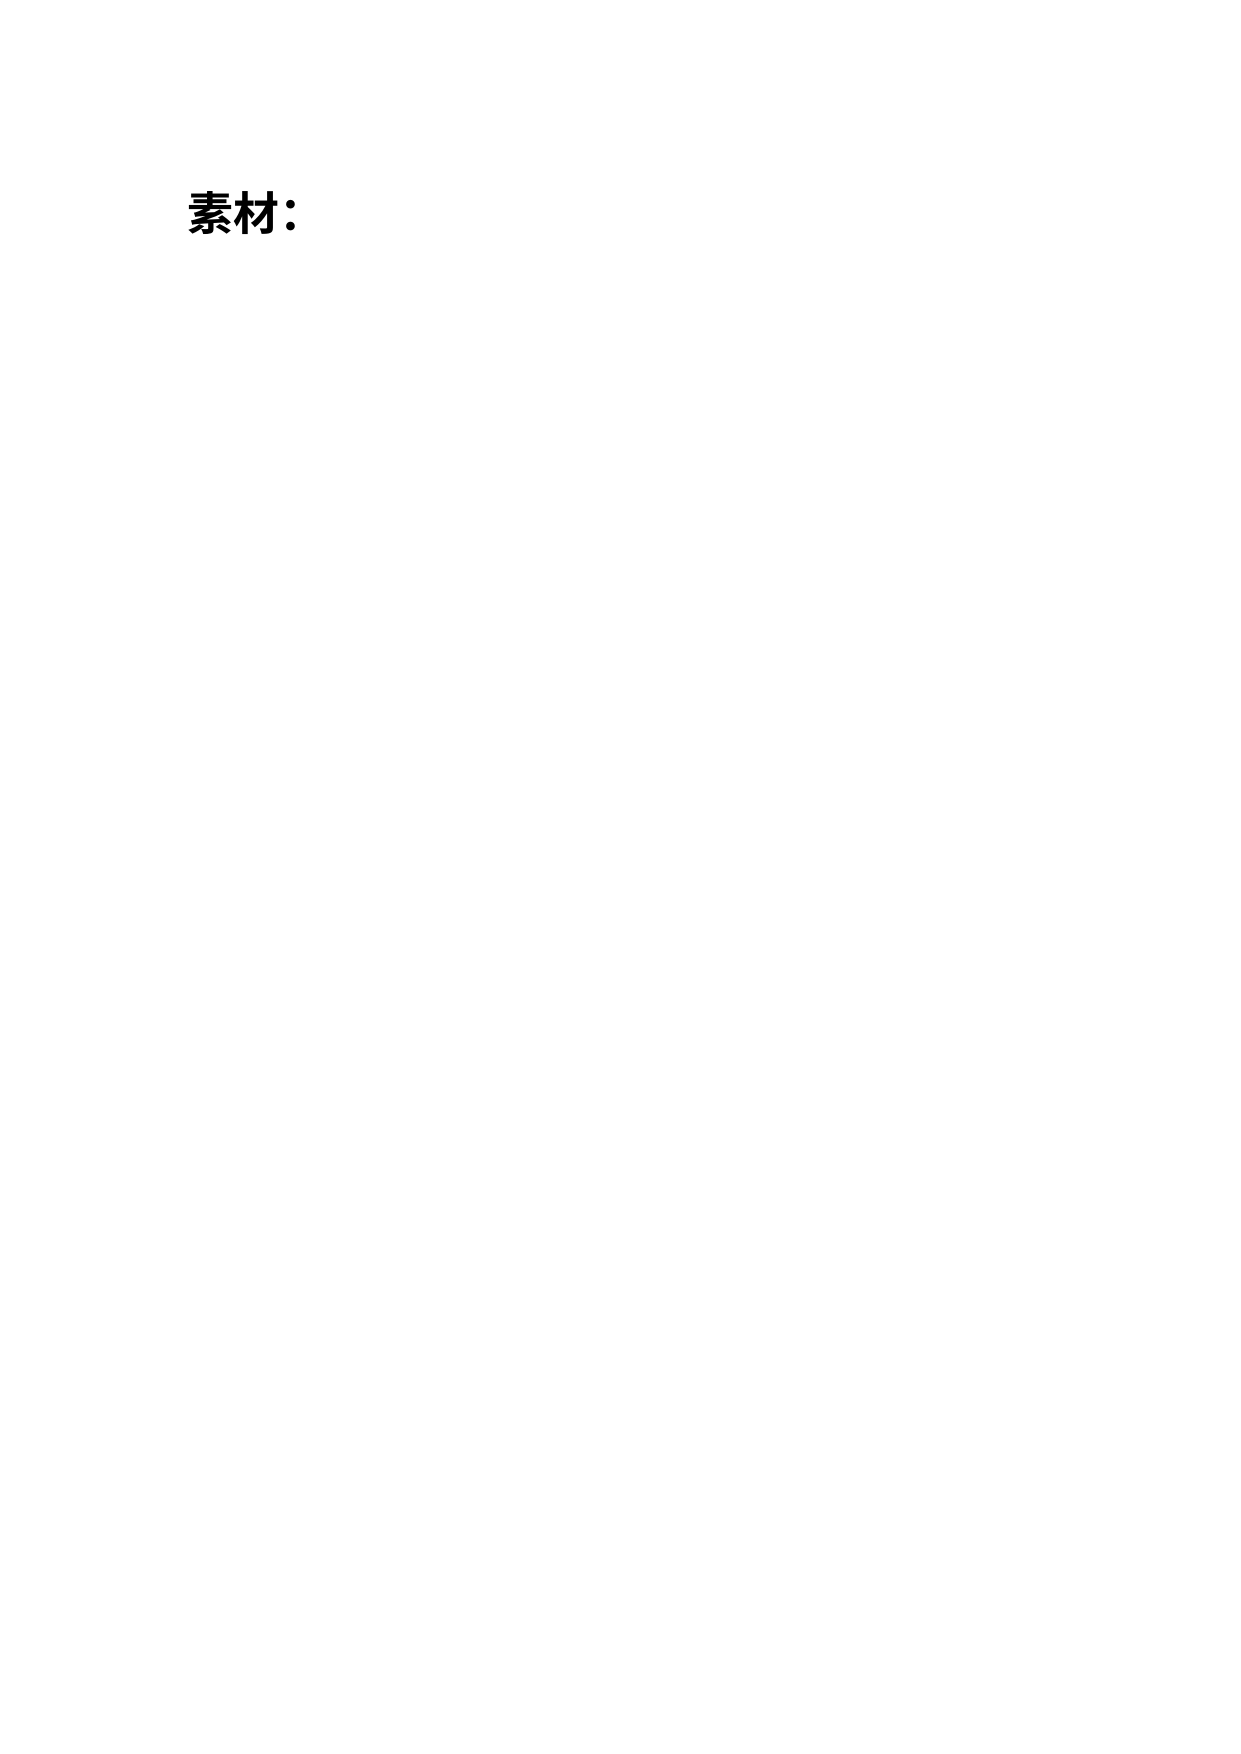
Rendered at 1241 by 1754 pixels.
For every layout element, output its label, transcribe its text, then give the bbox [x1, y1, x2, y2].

subtitle 素材： [187, 162, 1053, 259]
